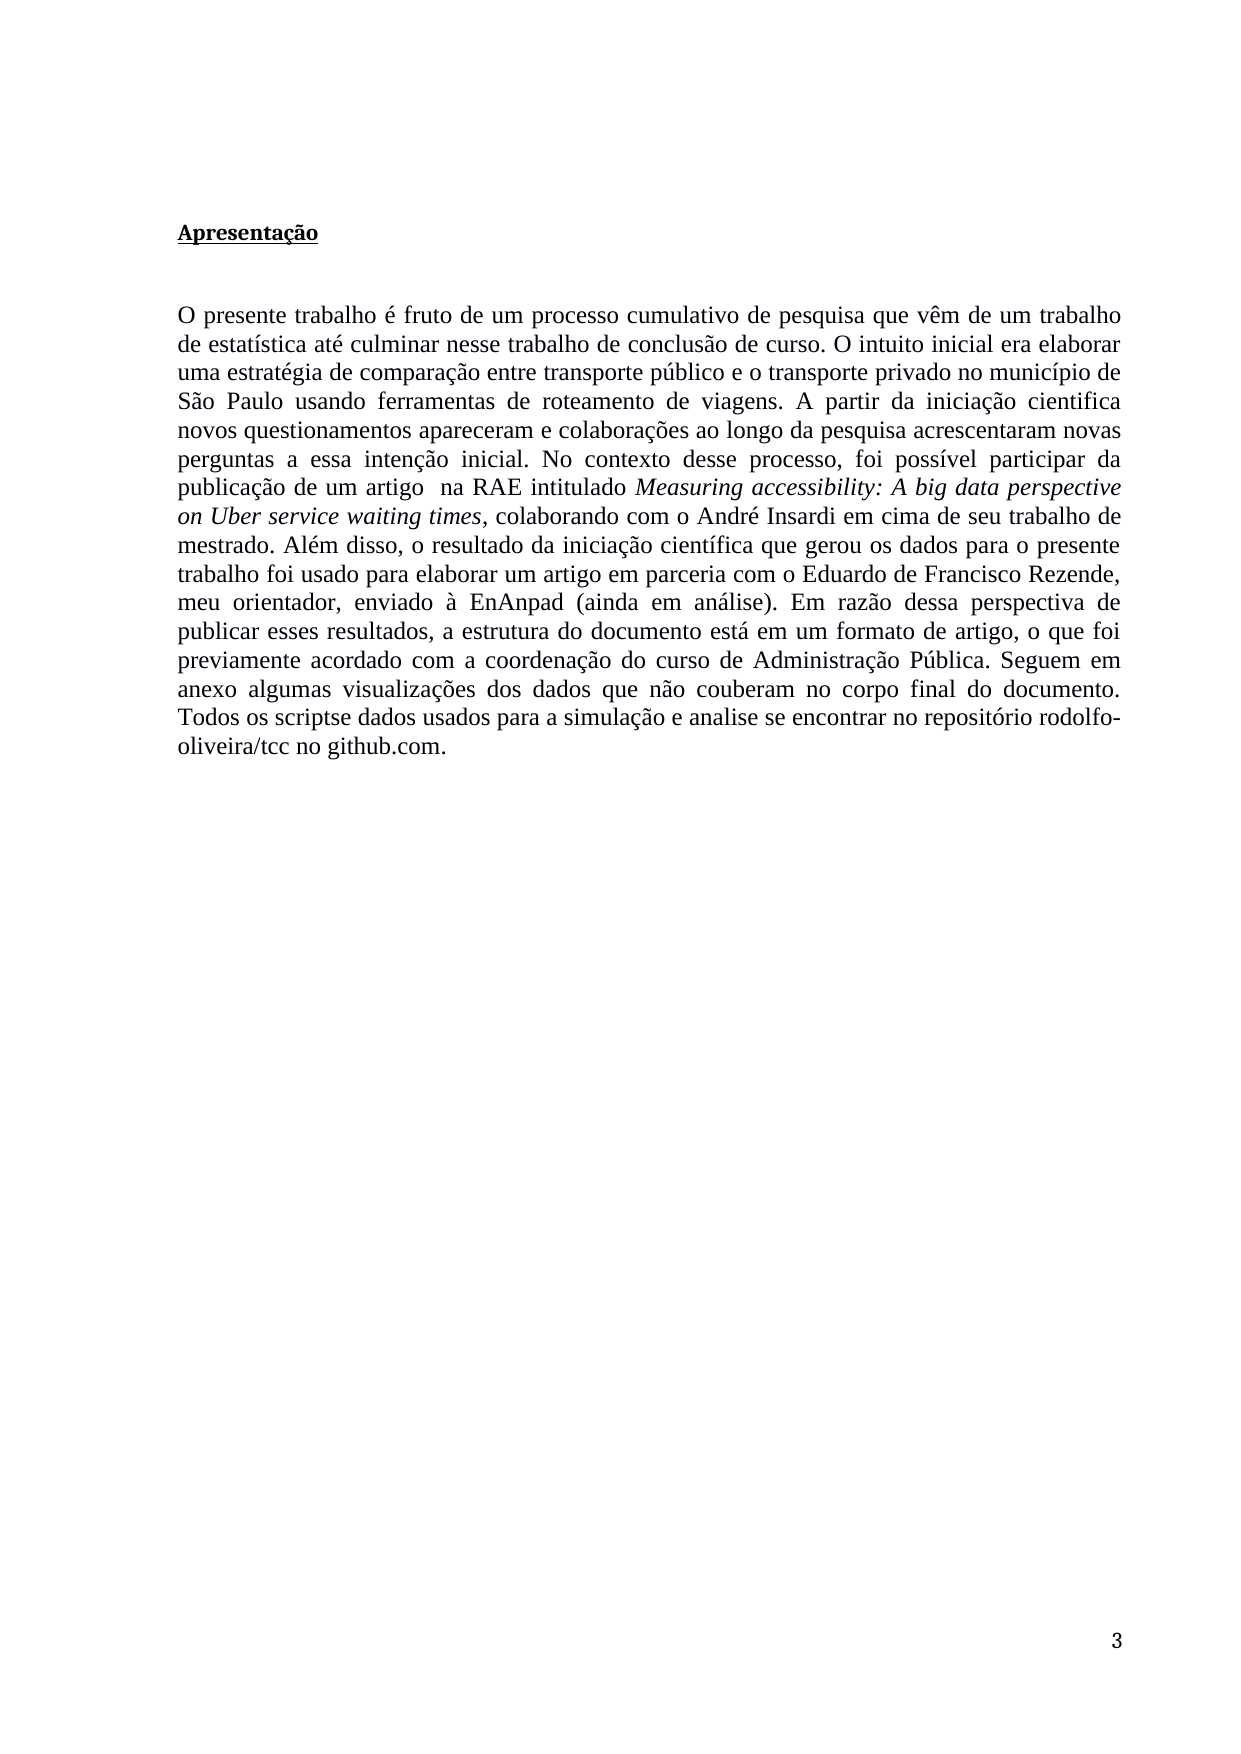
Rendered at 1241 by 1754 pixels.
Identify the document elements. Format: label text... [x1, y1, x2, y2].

text Apresentação [177, 220, 1122, 247]
text O presente trabalho é fruto de um processo cumulativo de pesquisa que vêm de um trabalho de estatística até culminar nesse trabalho de conclusão de curso. O intuito inicial era elaborar uma estratégia de comparação entre transporte público e o transporte privado no município de São Paulo usando ferramentas de roteamento de viagens. A partir da iniciação cientifica novos questionamentos apareceram e colaborações ao longo da pesquisa acrescentaram novas perguntas a essa intenção inicial. No contexto desse processo, foi possível participar da publicação de um artigo na RAE intitulado Measuring accessibility: A big data perspective on Uber service waiting times, colaborando com o André Insardi em cima de seu trabalho de mestrado. Além disso, o resultado da iniciação científica que gerou os dados para o presente trabalho foi usado para elaborar um artigo em parceria com o Eduardo de Francisco Rezende, meu orientador, enviado à EnAnpad (ainda em análise). Em razão dessa perspectiva de publicar esses resultados, a estrutura do documento está em um formato de artigo, o que foi previamente acordado com a coordenação do curso de Administração Pública. Seguem em anexo algumas visualizações dos dados que não couberam no corpo final do documento. Todos os scriptse dados usados para a simulação e analise se encontrar no repositório rodolfo-oliveira/tcc no github.com. [177, 300, 1122, 760]
